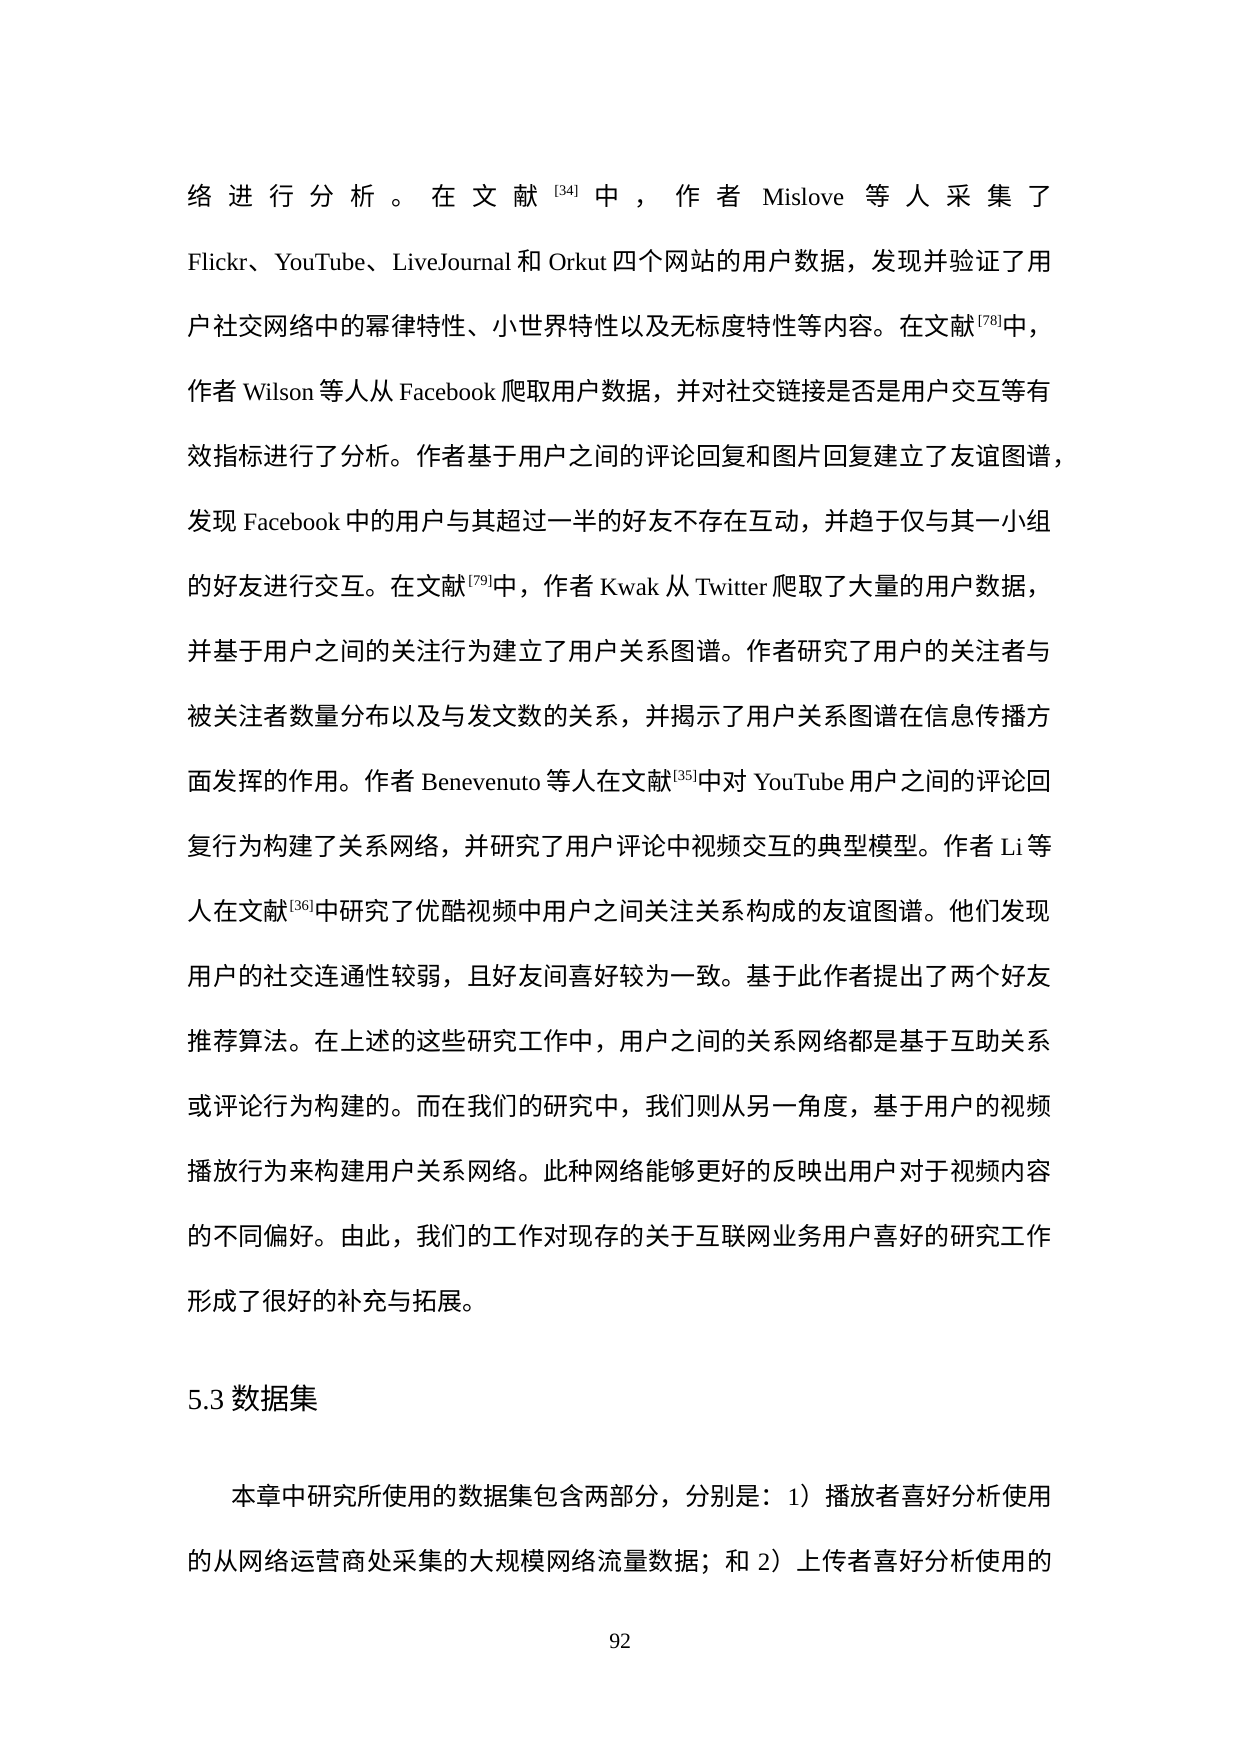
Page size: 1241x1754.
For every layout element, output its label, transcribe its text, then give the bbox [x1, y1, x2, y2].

text 数据集 [187, 1364, 1053, 1429]
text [187, 162, 1053, 1332]
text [187, 1462, 1053, 1592]
